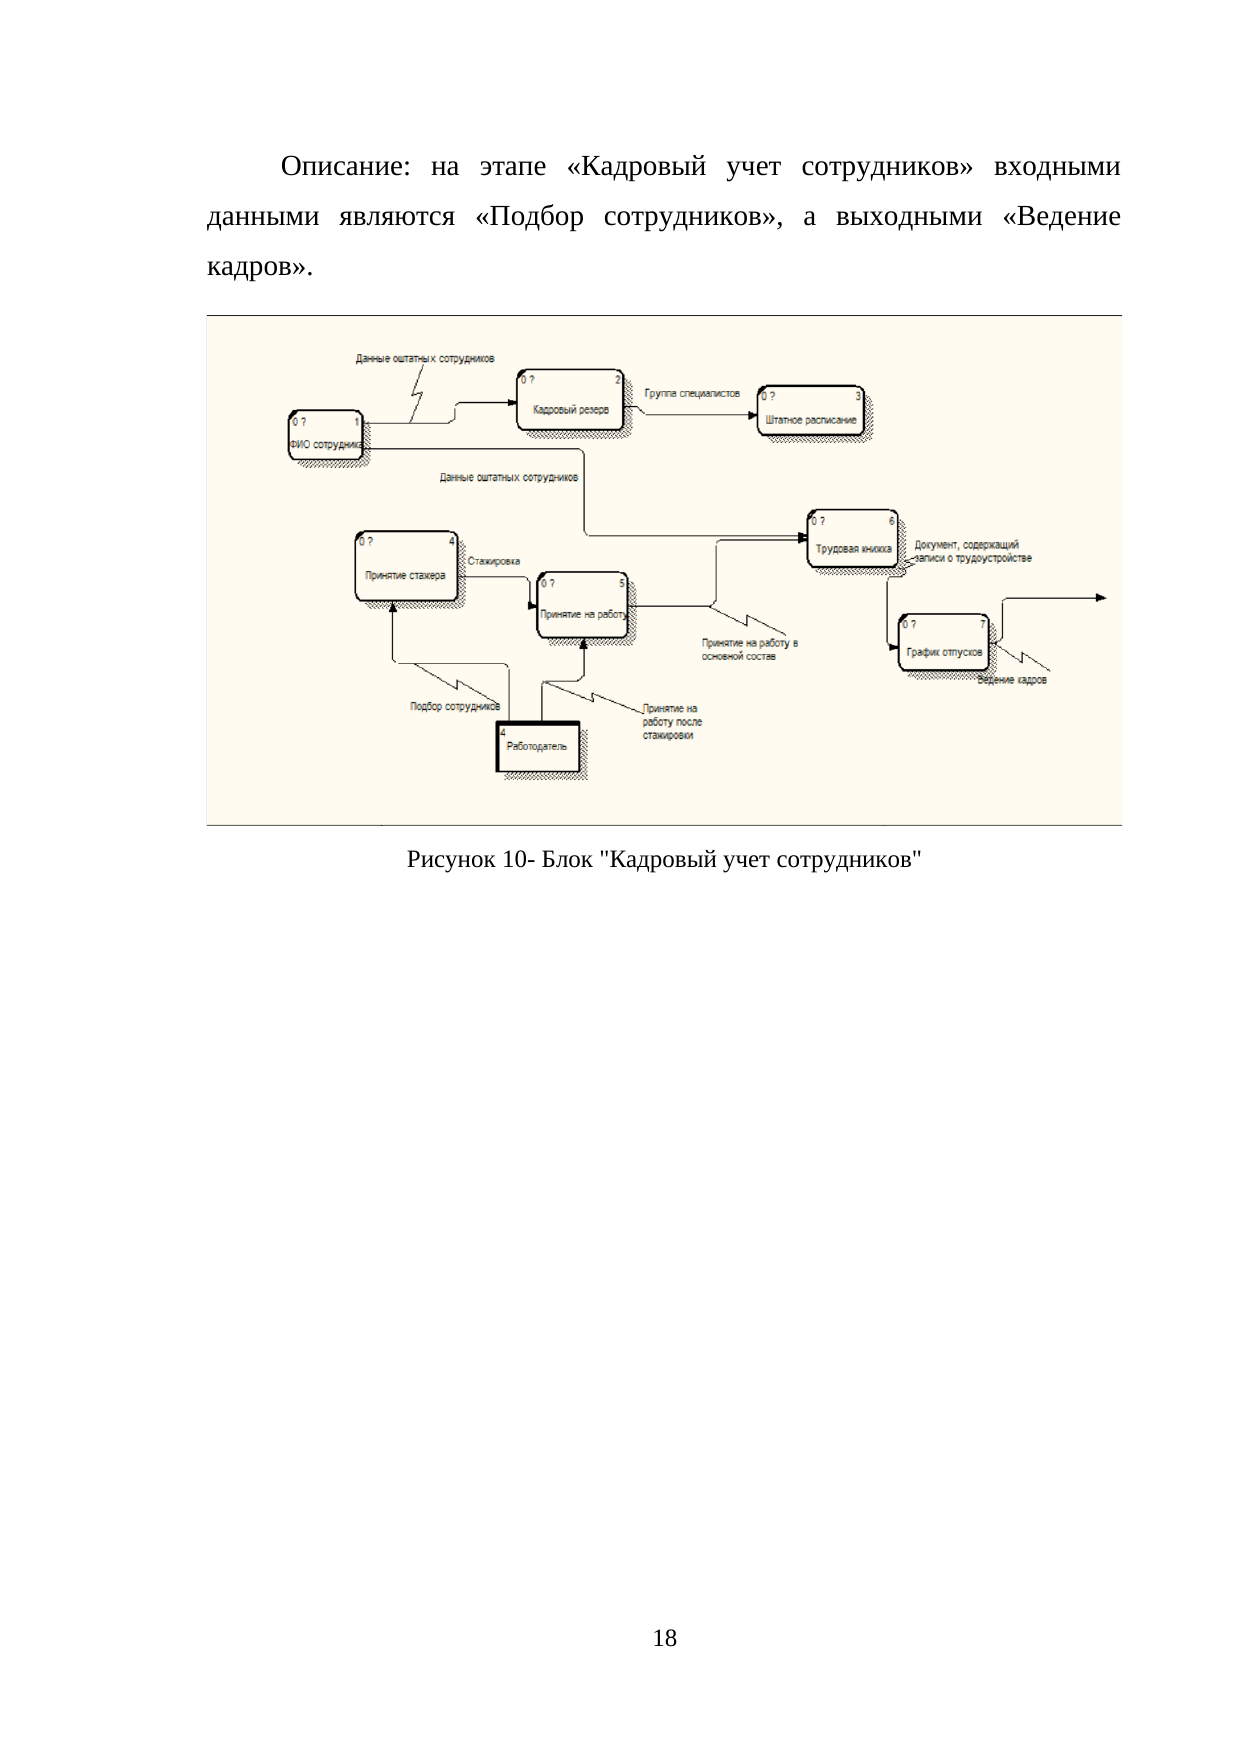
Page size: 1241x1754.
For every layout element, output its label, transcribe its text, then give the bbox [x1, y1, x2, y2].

picture [206, 315, 1123, 826]
text Описание: на этапе «Кадровый учет сотрудников» входными данными являются «Подбор сотрудников», а выходными «Ведение кадров». [207, 148, 1122, 282]
text Рисунок 10- Блок "Кадровый учет сотрудников" [207, 844, 1122, 873]
